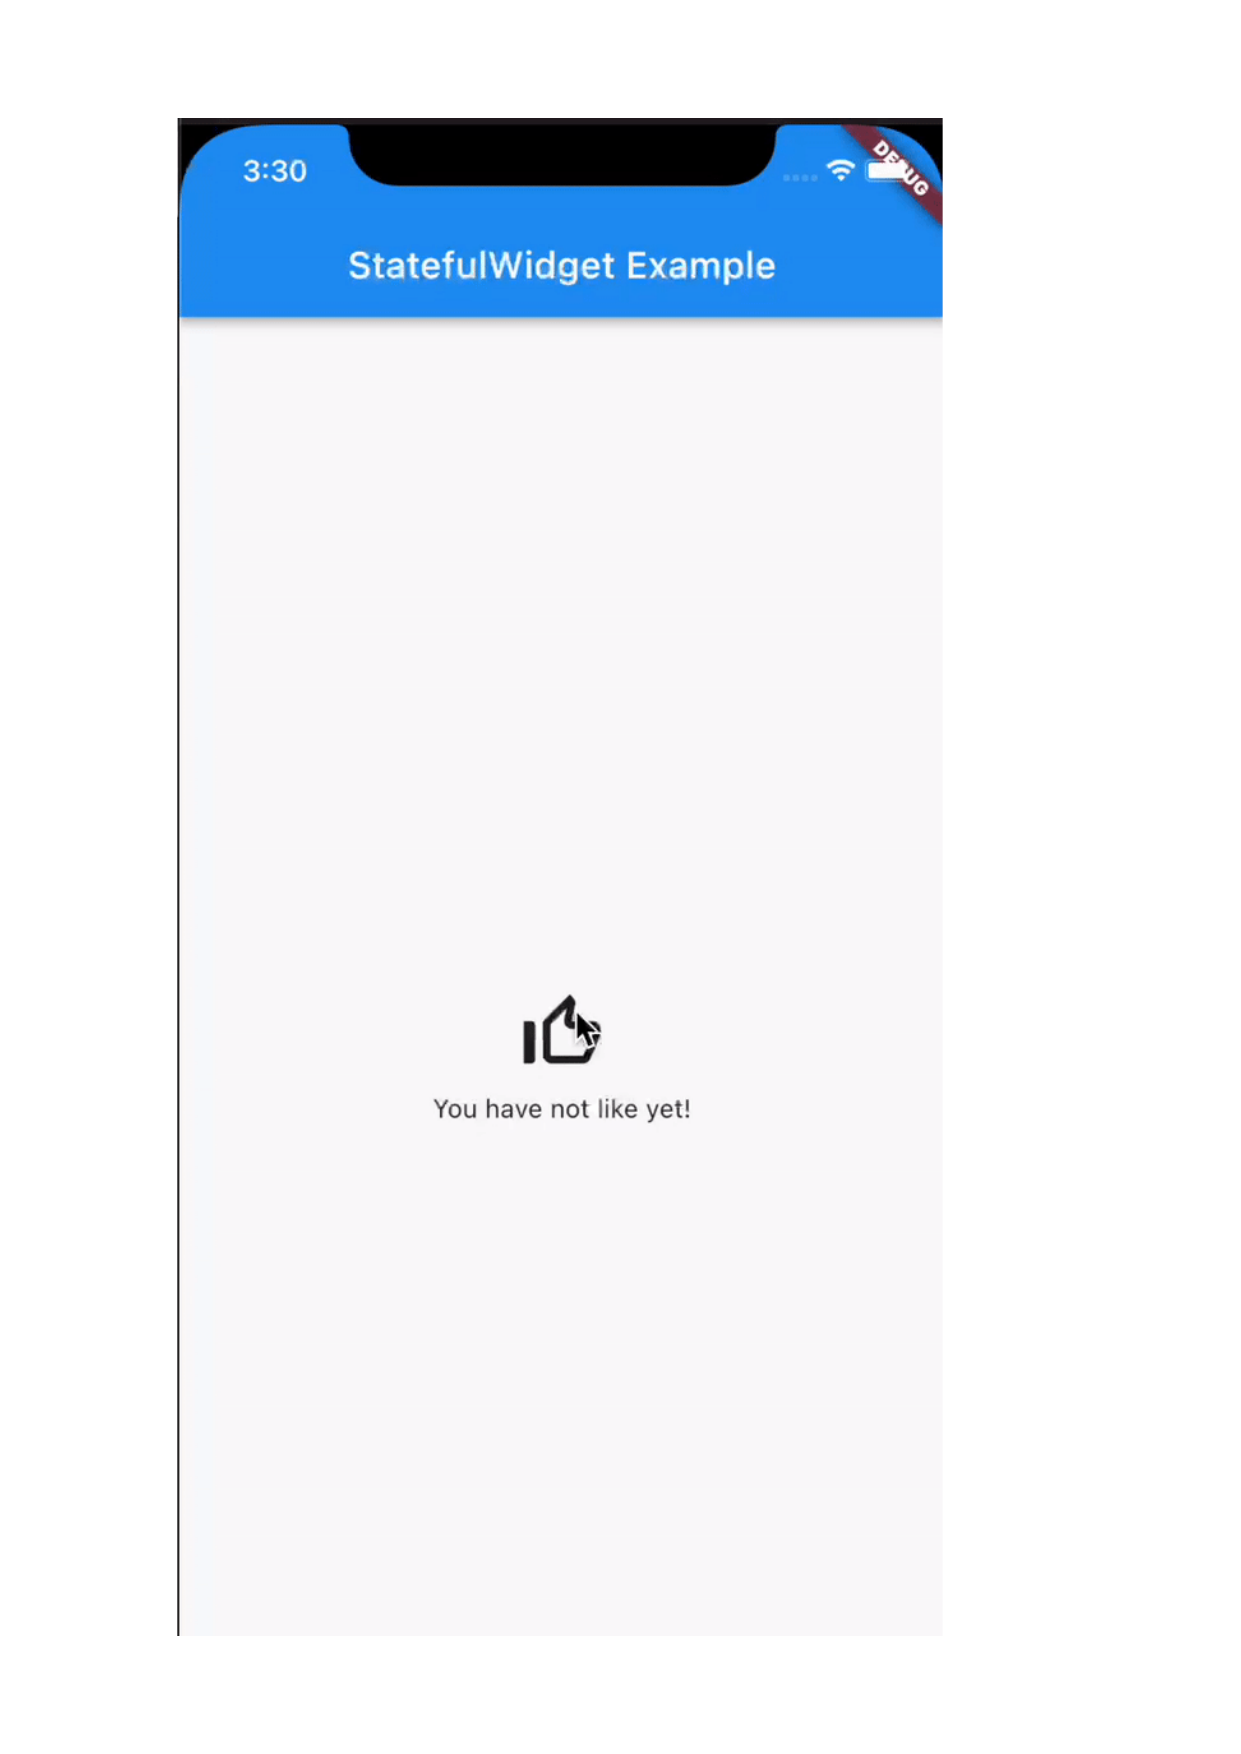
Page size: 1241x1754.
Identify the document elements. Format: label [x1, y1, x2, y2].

picture [177, 118, 943, 1636]
